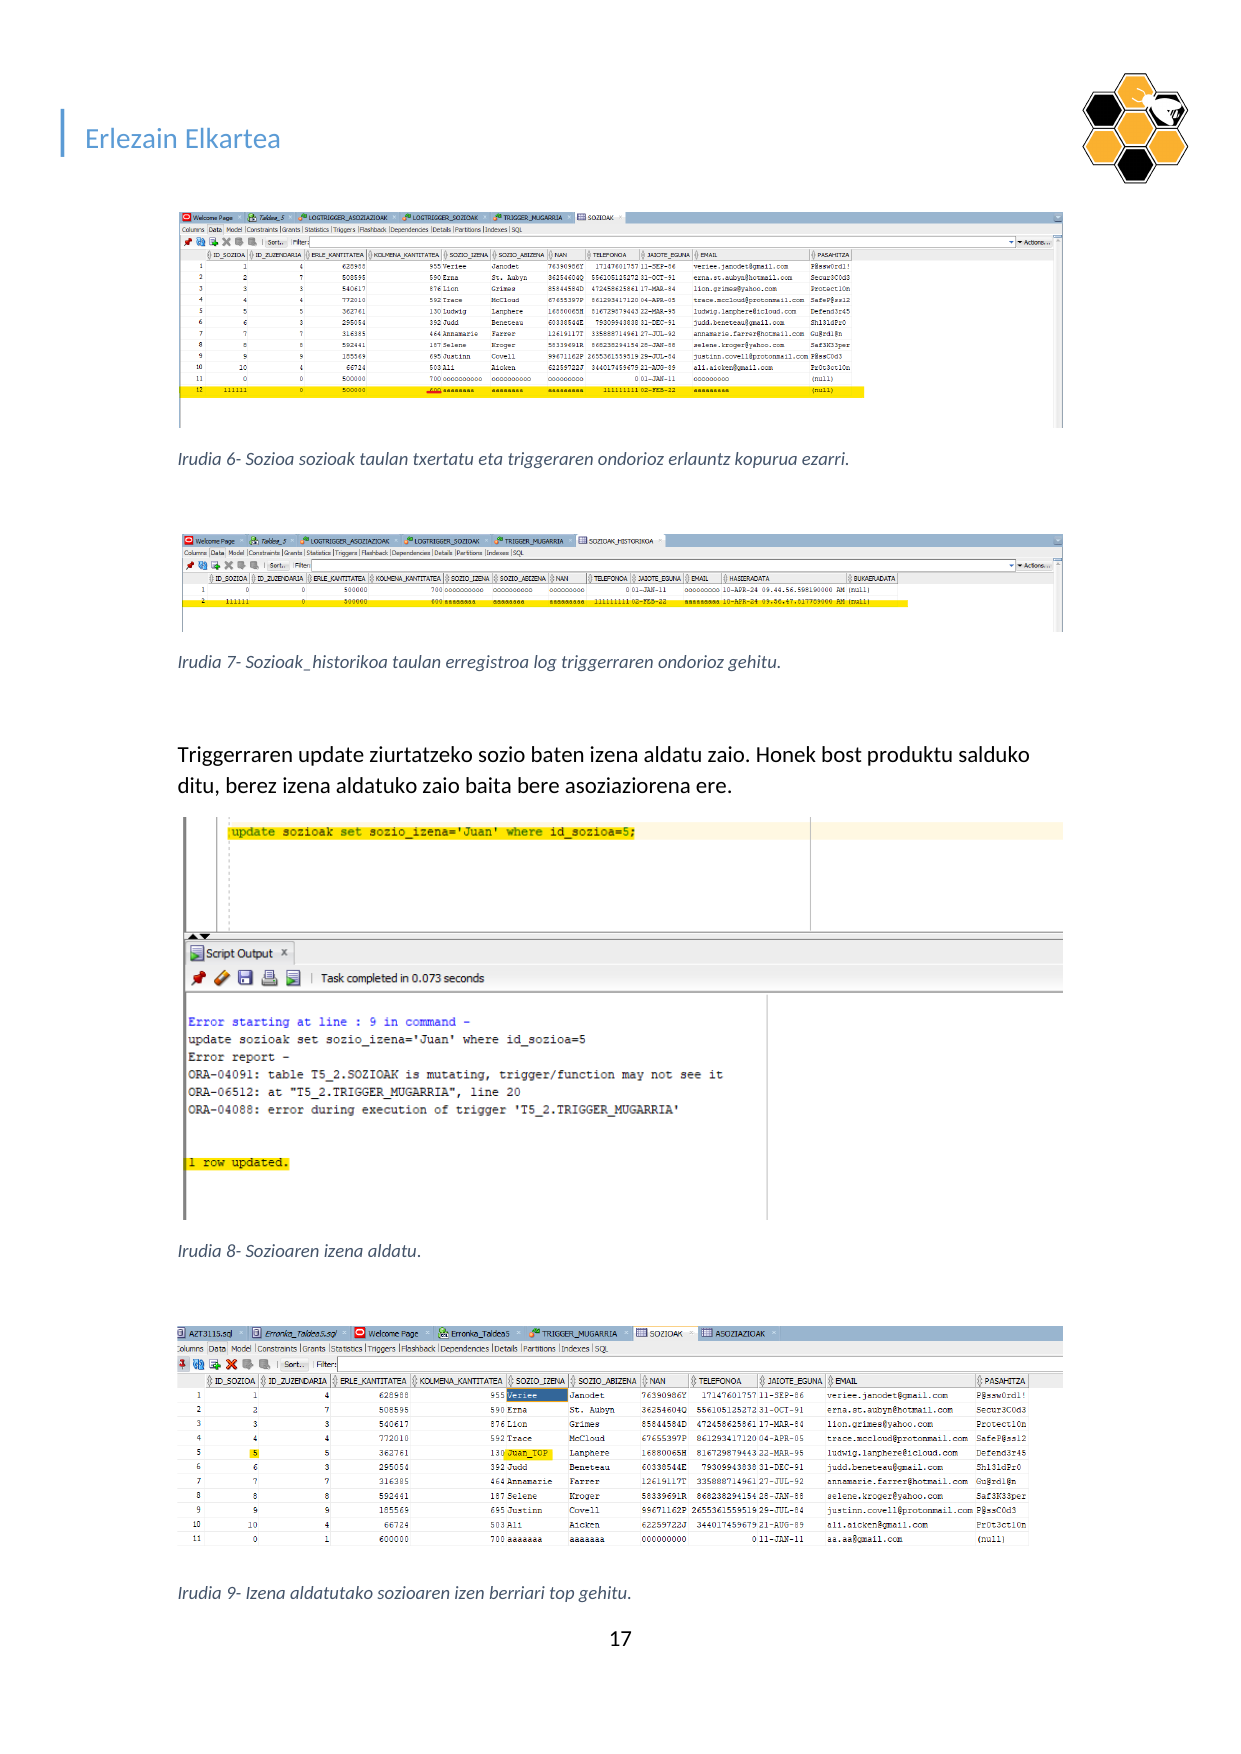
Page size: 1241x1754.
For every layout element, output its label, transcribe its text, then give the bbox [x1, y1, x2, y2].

text Irudia 6- Sozioa sozioak taulan txertatu eta triggeraren ondorioz erlauntz kopurua ezarri. [177, 447, 1063, 470]
text Irudia 8- Sozioaren izena aldatu. [177, 1239, 1063, 1262]
picture [1071, 73, 1210, 185]
picture [177, 817, 1063, 1220]
picture [177, 534, 1063, 632]
text Irudia 7- Sozioak_historikoa taulan erregistroa log triggerraren ondorioz gehitu. [177, 650, 1063, 673]
text Triggerraren update ziurtatzeko sozio baten izena aldatu zaio. Honek bost produktu salduko ditu, berez izena aldatuko zaio baita bere asoziaziorena ere. [177, 741, 1063, 799]
picture [177, 1326, 1063, 1563]
picture [177, 212, 1063, 428]
text Irudia 9- Izena aldatutako sozioaren izen berriari top gehitu. [177, 1581, 1063, 1604]
